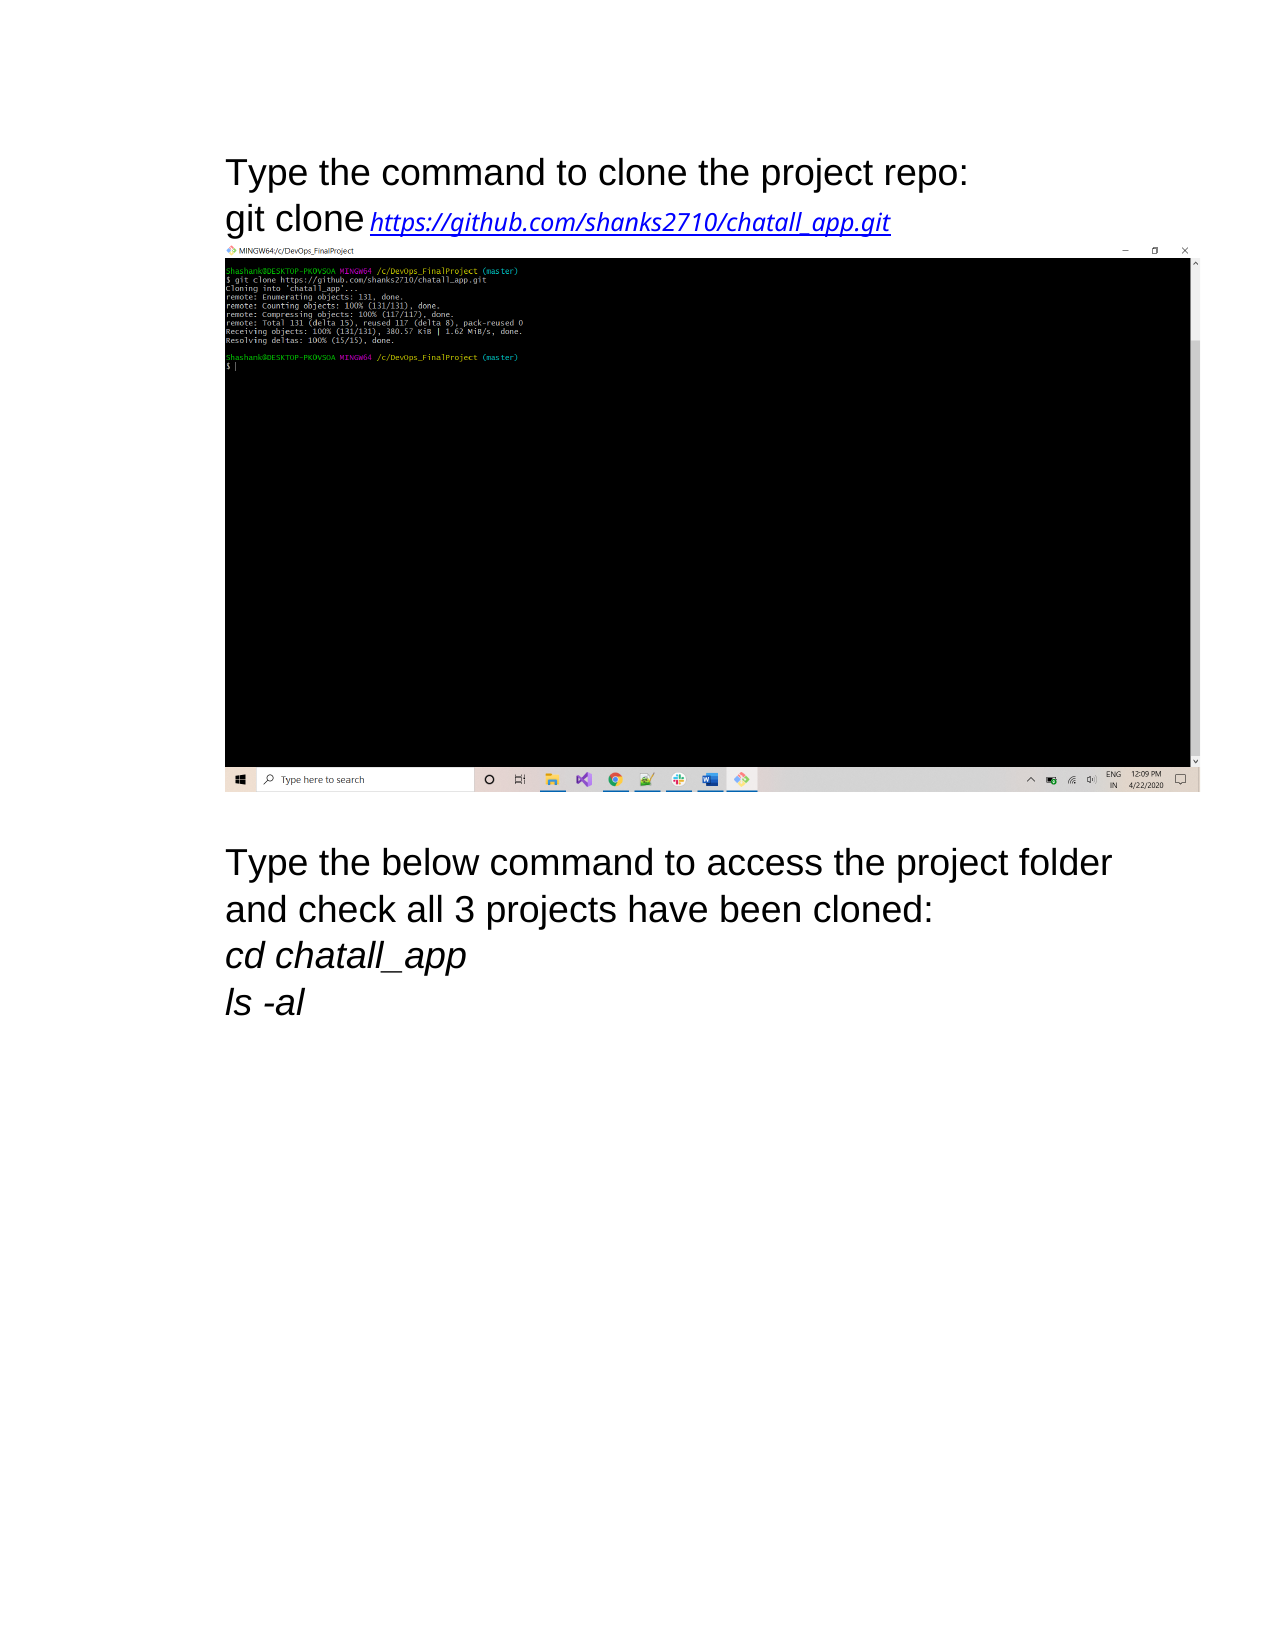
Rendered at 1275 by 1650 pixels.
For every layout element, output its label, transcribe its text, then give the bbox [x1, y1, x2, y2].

list ls -al [225, 980, 1125, 1023]
list git clone https://github.com/shanks2710/chatall_app.git [225, 197, 1125, 240]
list Type the command to clone the project repo: [225, 150, 1125, 193]
picture [225, 243, 1200, 792]
list Type the below command to access the project folder and check all 3 projects have been cloned: [225, 840, 1125, 930]
list cd chatall_app [225, 933, 1125, 977]
